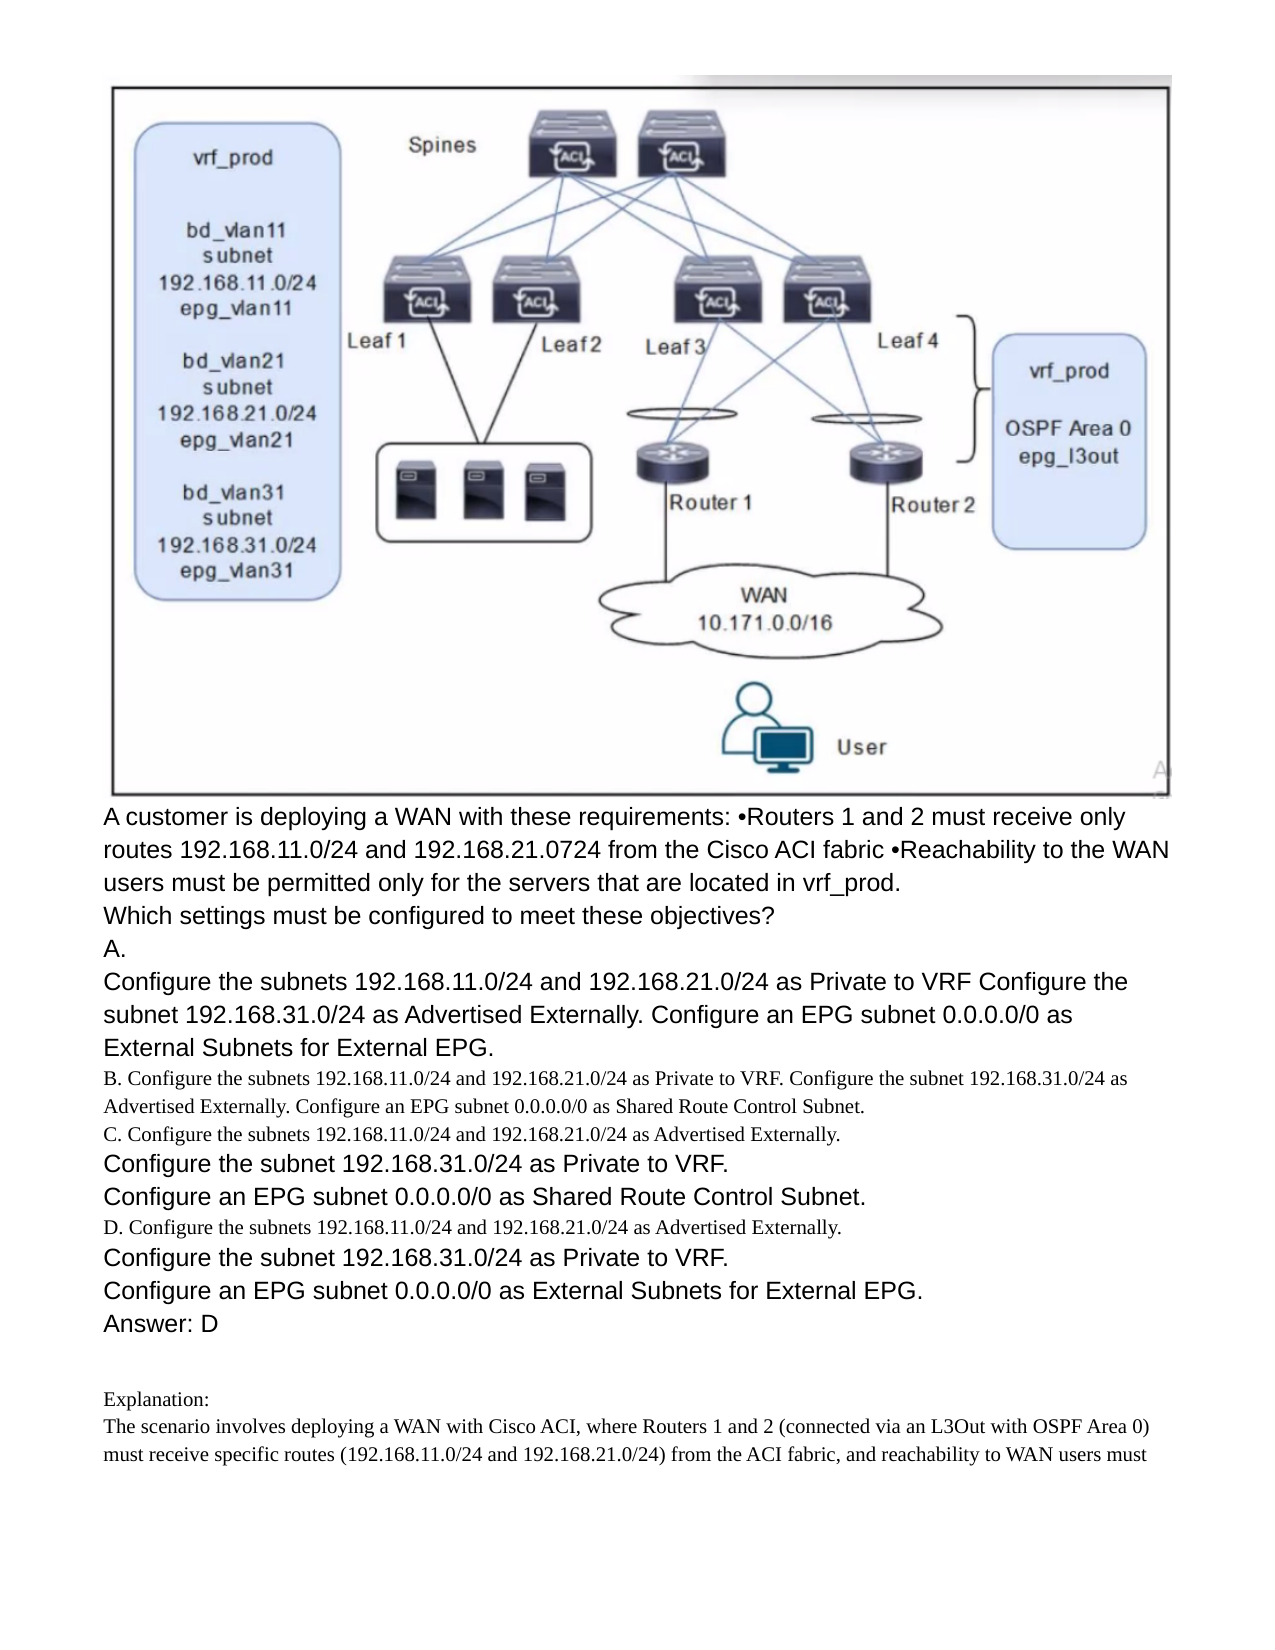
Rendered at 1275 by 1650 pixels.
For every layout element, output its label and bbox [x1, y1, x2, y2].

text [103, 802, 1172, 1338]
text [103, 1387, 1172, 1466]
picture [103, 75, 1172, 799]
